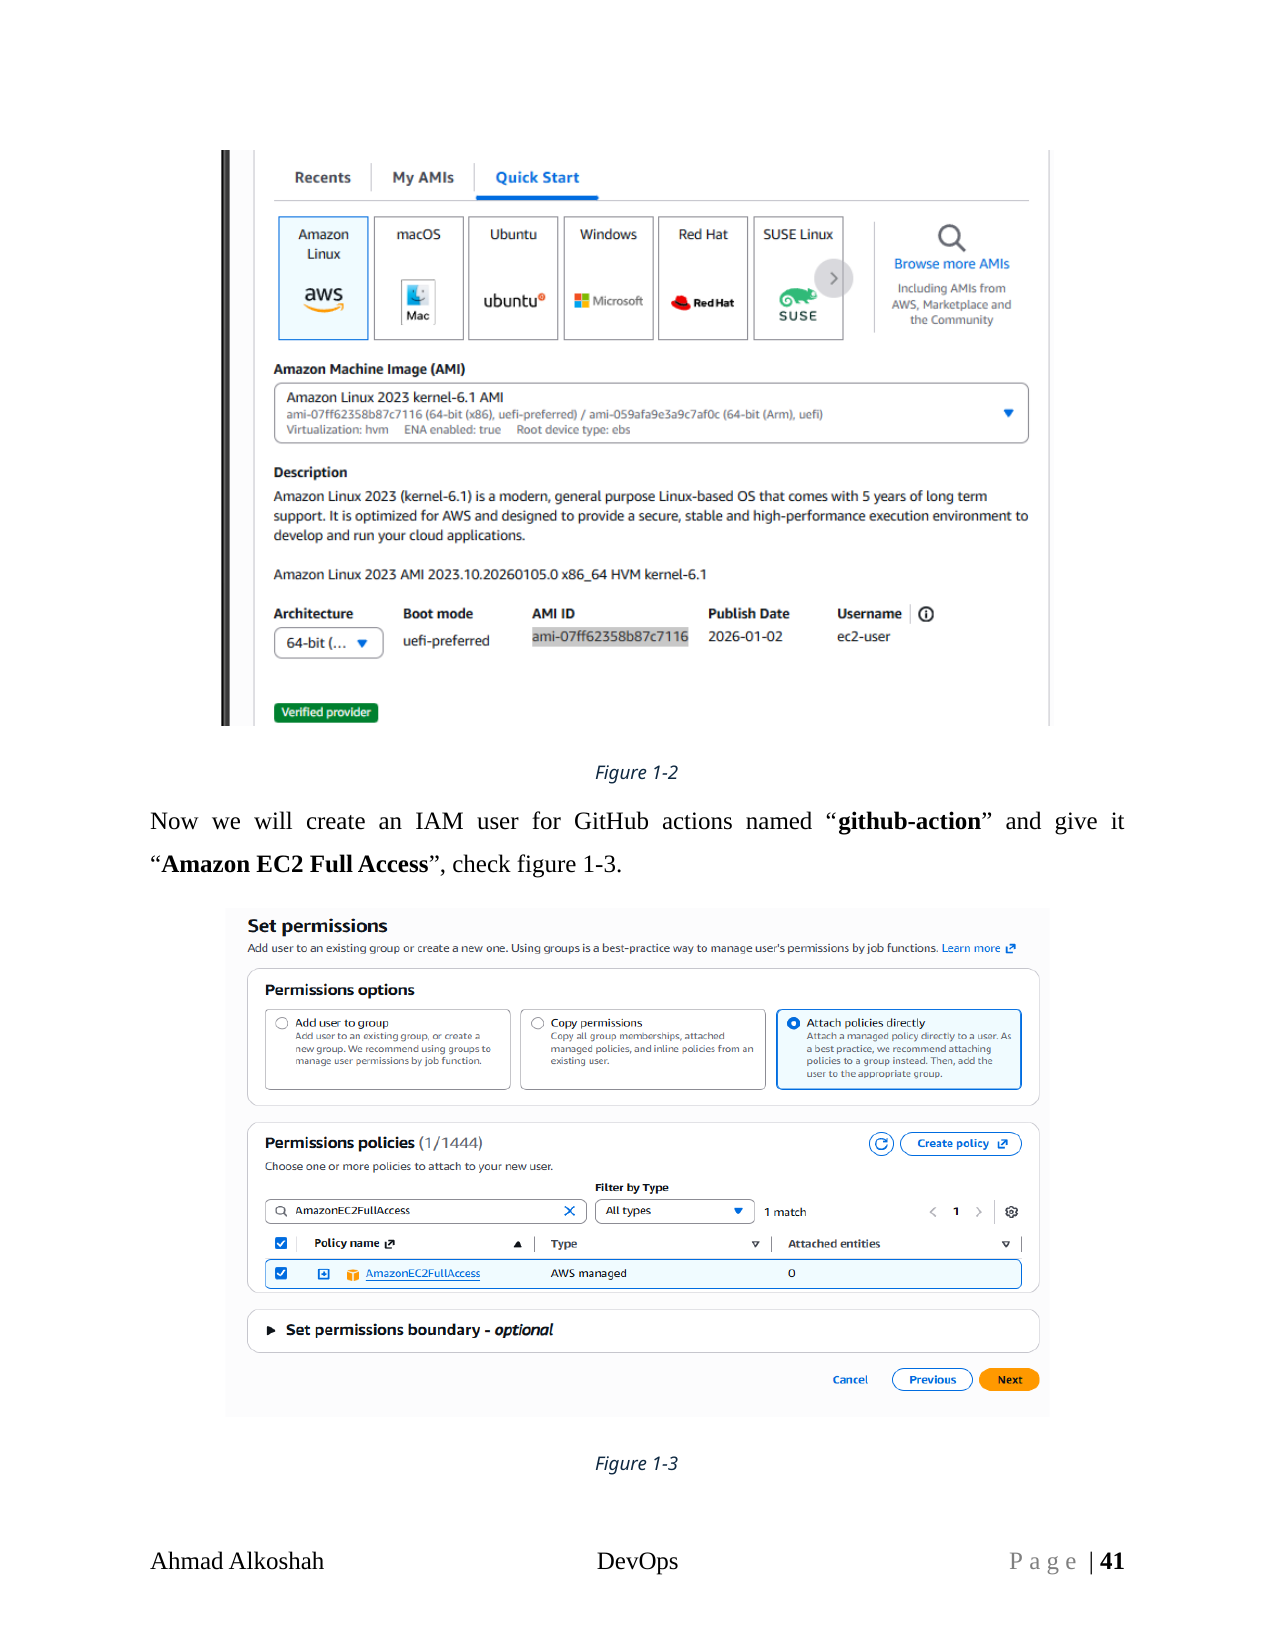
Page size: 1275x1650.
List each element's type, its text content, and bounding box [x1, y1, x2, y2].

text Figure 1-3 [150, 1450, 1125, 1476]
picture [225, 908, 1050, 1417]
picture [221, 150, 1054, 726]
text Figure 1-2 [150, 759, 1125, 785]
text Now we will create an IAM user for GitHub actions named “github-action” and give it “Amazon EC2 Full Access”, check figure 1-3. [150, 806, 1125, 878]
